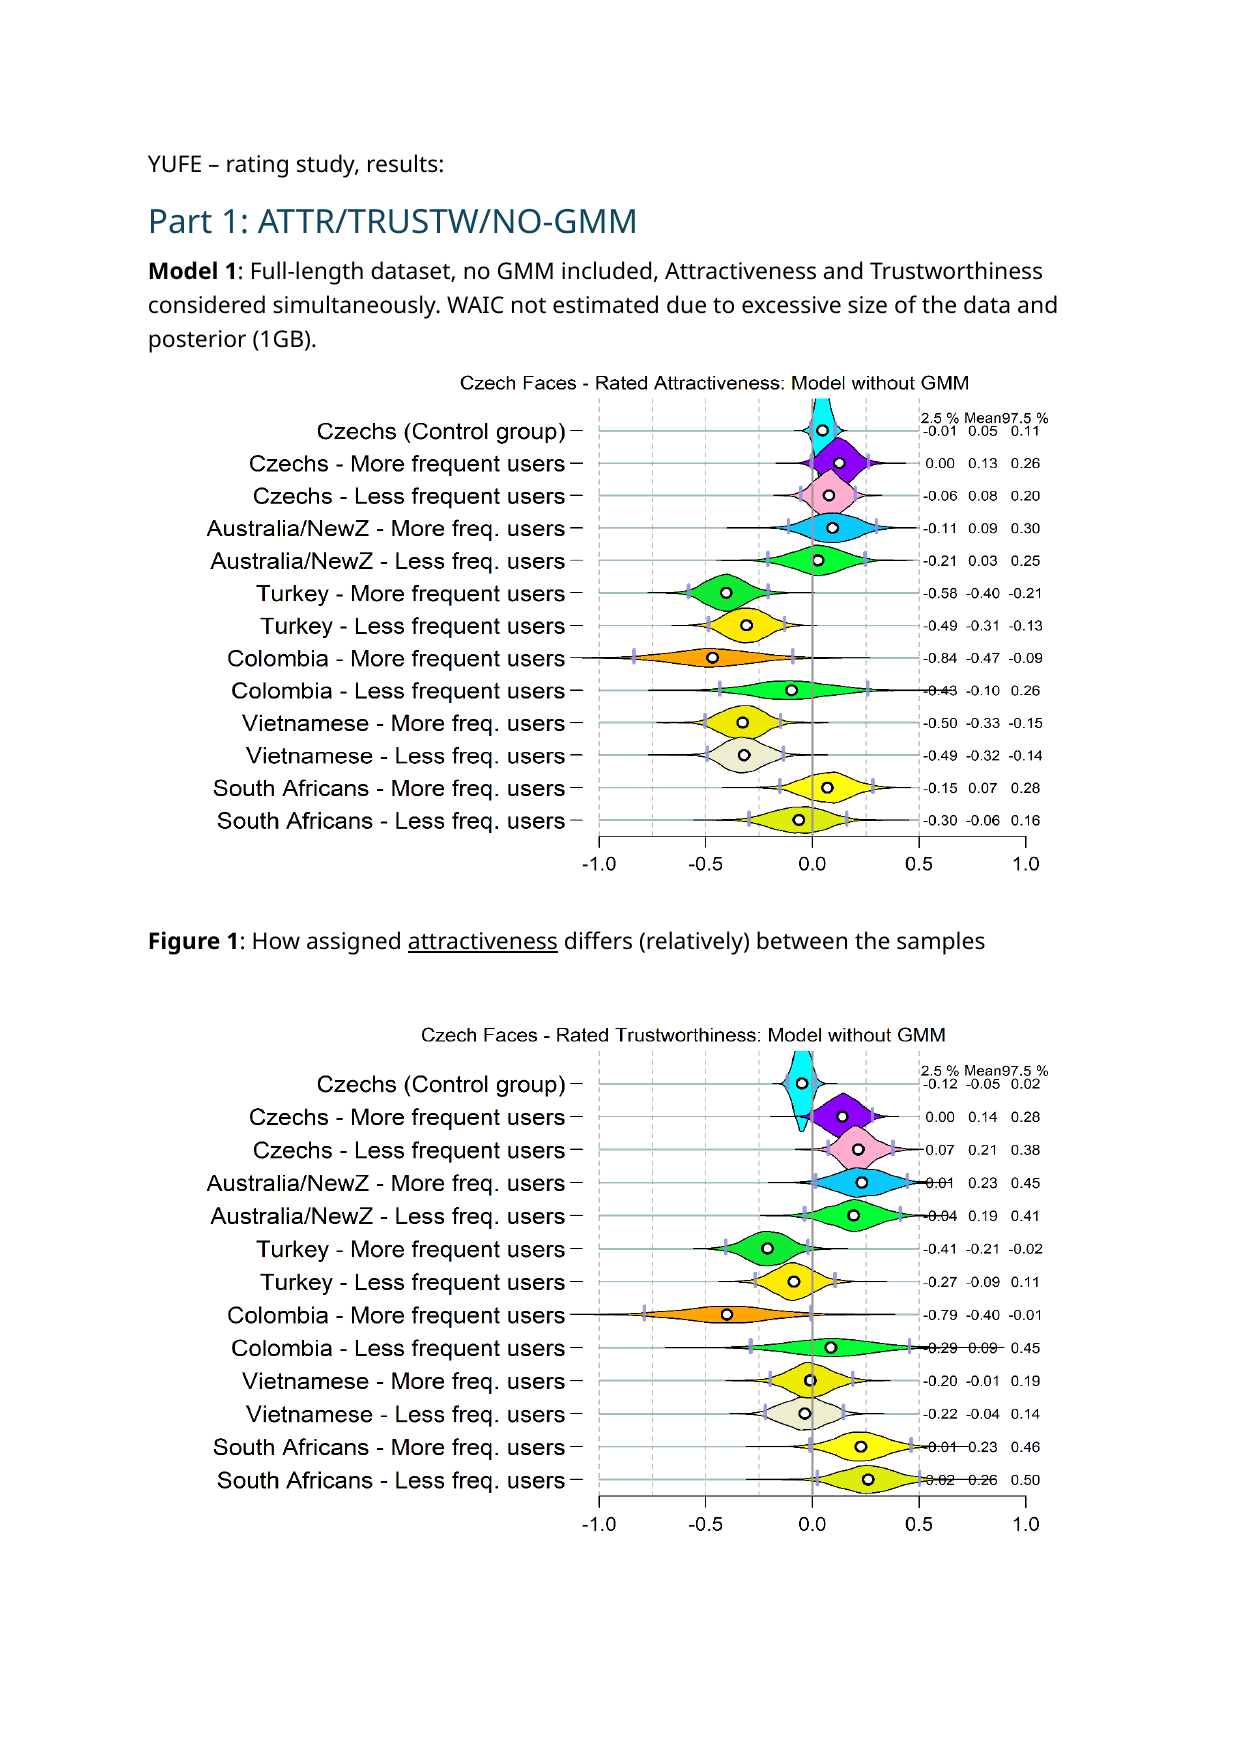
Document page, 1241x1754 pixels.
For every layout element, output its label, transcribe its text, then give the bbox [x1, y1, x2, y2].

text Figure 1: How assigned attractiveness differs (relatively) between the samples [148, 925, 1093, 956]
subtitle Part 1: ATTR/TRUSTW/NO-GMM [148, 198, 1093, 243]
text YUFE – rating study, results: [148, 148, 1093, 179]
text Model 1: Full-length dataset, no GMM included, Attractiveness and Trustworthiness considered simultaneously. WAIC not estimated due to excessive size of the data and posterior (1GB). [148, 255, 1093, 354]
picture [147, 373, 1093, 906]
picture [147, 1025, 1093, 1567]
